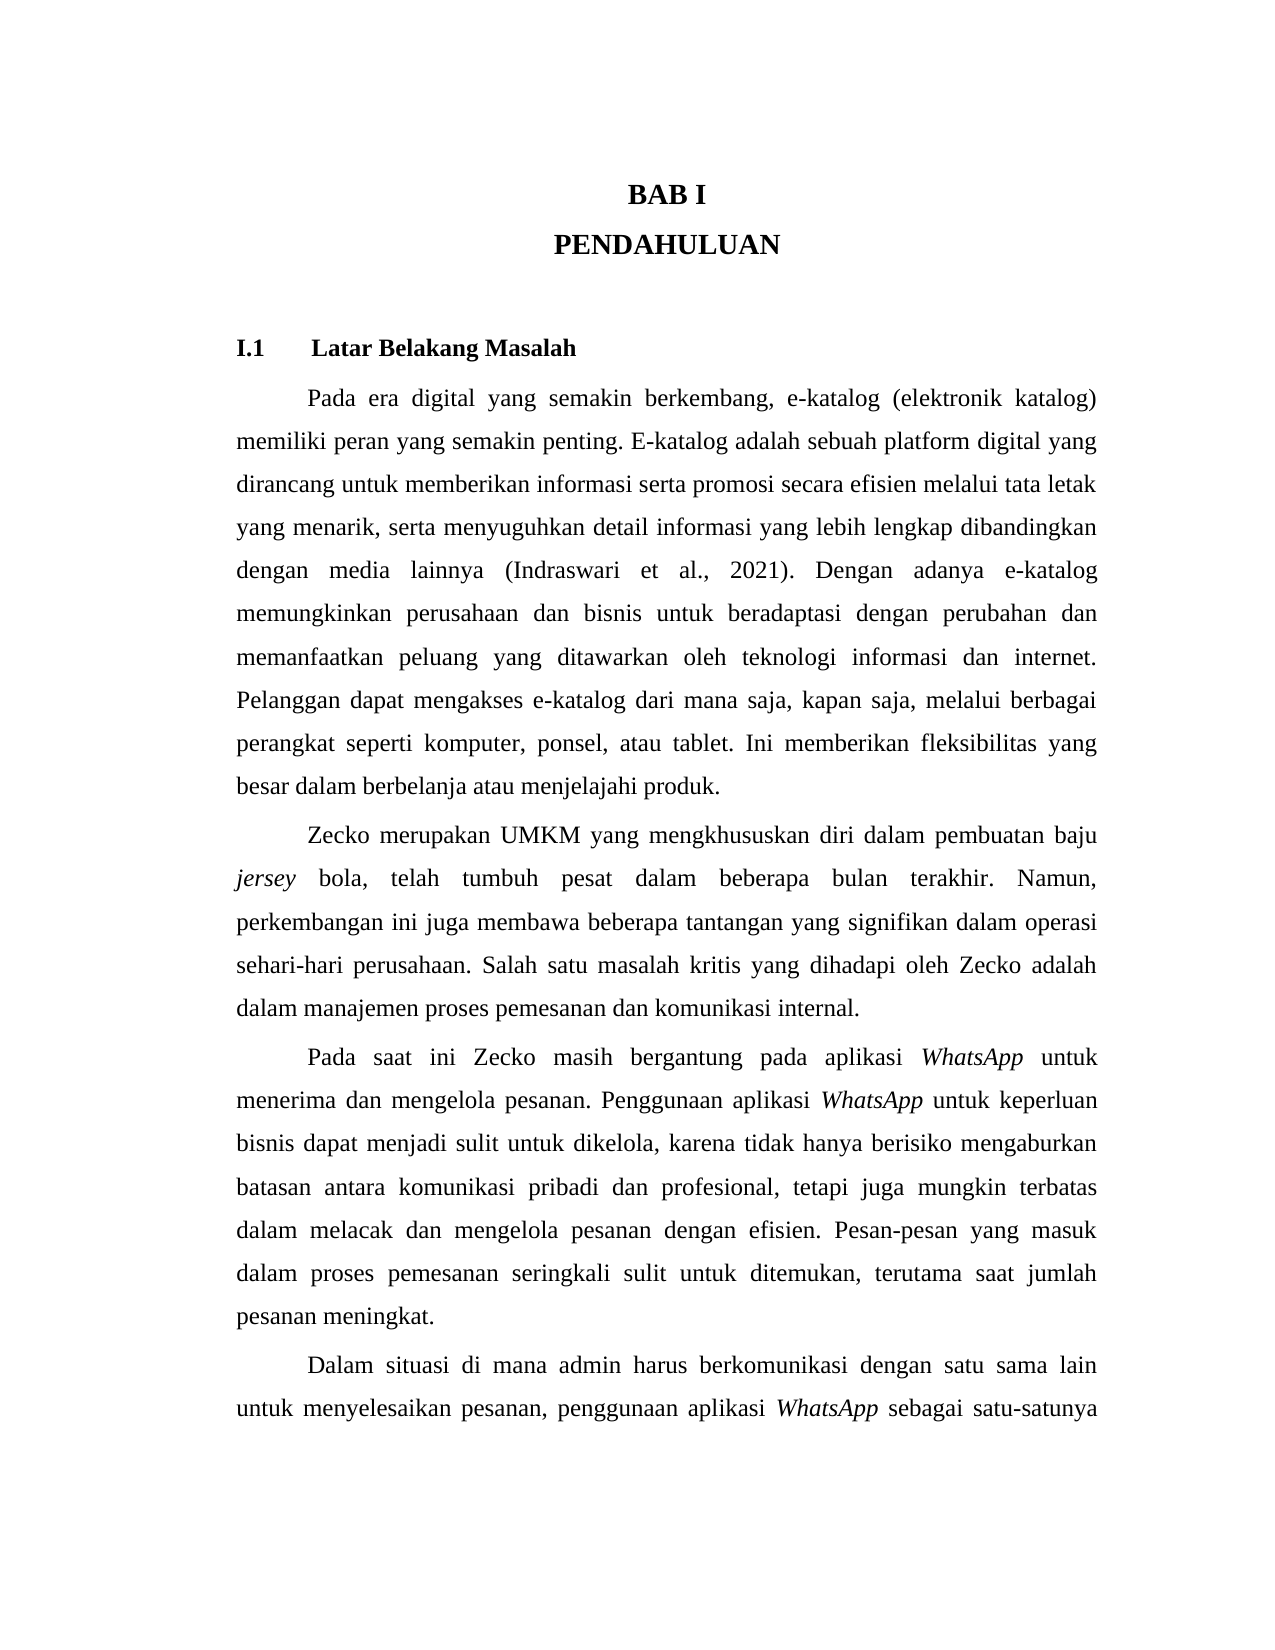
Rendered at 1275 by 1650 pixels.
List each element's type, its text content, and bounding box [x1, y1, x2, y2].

text Pada saat ini Zecko masih bergantung pada aplikasi WhatsApp untuk menerima dan mengelola pesanan. Penggunaan aplikasi WhatsApp untuk keperluan bisnis dapat menjadi sulit untuk dikelola, karena tidak hanya berisiko mengaburkan batasan antara komunikasi pribadi dan profesional, tetapi juga mungkin terbatas dalam melacak dan mengelola pesanan dengan efisien. Pesan-pesan yang masuk dalam proses pemesanan seringkali sulit untuk ditemukan, terutama saat jumlah pesanan meningkat. [236, 1042, 1098, 1330]
subtitle PENDAHULUAN [236, 177, 1098, 261]
text Pada era digital yang semakin berkembang, e-katalog (elektronik katalog) memiliki peran yang semakin penting. E-katalog adalah sebuah platform digital yang dirancang untuk memberikan informasi serta promosi secara efisien melalui tata letak yang menarik, serta menyuguhkan detail informasi yang lebih lengkap dibandingkan dengan media lainnya (Indraswari et al., 2021). Dengan adanya e-katalog memungkinkan perusahaan dan bisnis untuk beradaptasi dengan perubahan dan memanfaatkan peluang yang ditawarkan oleh teknologi informasi dan internet. Pelanggan dapat mengakses e-katalog dari mana saja, kapan saja, melalui berbagai perangkat seperti komputer, ponsel, atau tablet. Ini memberikan fleksibilitas yang besar dalam berbelanja atau menjelajahi produk. [236, 383, 1098, 800]
subtitle Latar Belakang Masalah [236, 333, 1098, 362]
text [236, 1350, 1098, 1422]
text Zecko merupakan UMKM yang mengkhususkan diri dalam pembuatan baju jersey bola, telah tumbuh pesat dalam beberapa bulan terakhir. Namun, perkembangan ini juga membawa beberapa tantangan yang signifikan dalam operasi sehari-hari perusahaan. Salah satu masalah kritis yang dihadapi oleh Zecko adalah dalam manajemen proses pemesanan dan komunikasi internal. [236, 820, 1098, 1022]
